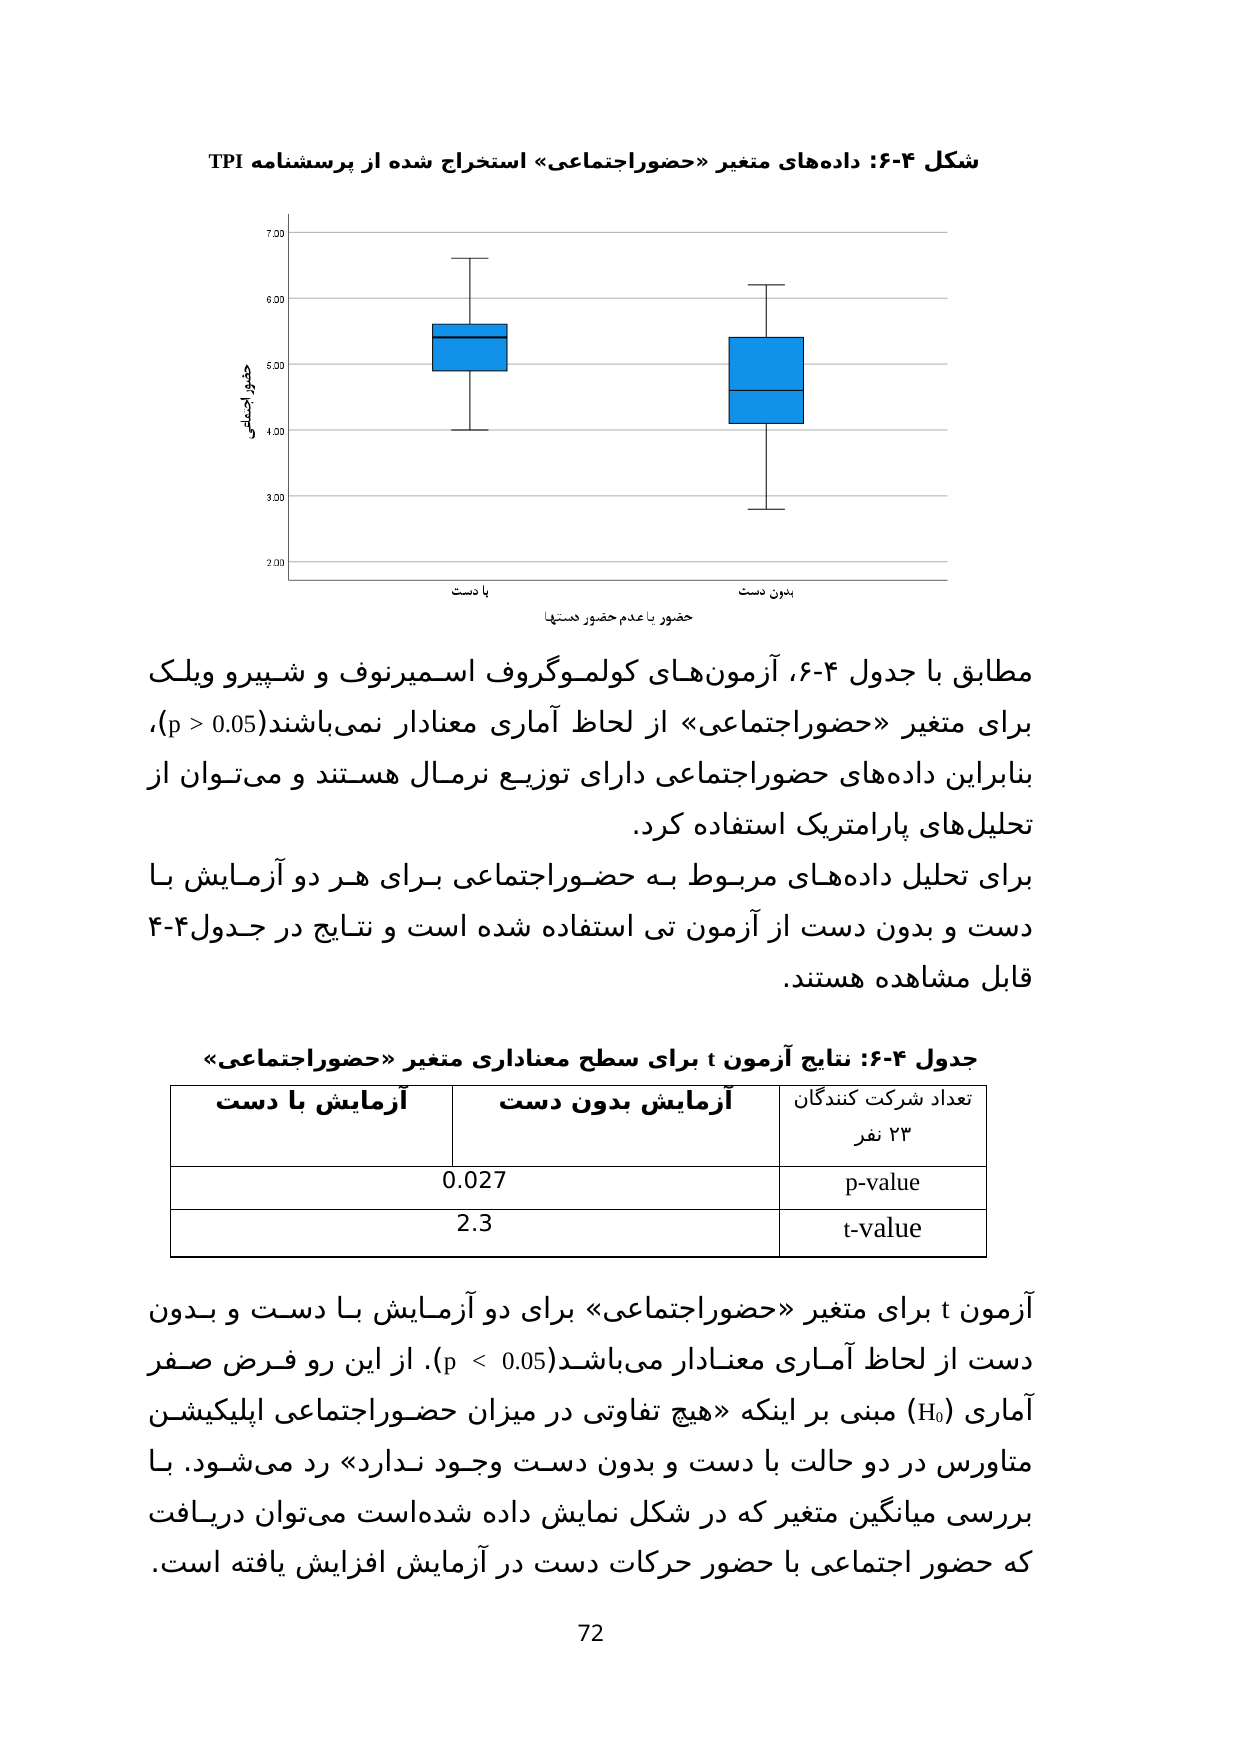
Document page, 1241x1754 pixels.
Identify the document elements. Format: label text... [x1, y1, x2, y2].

table_cell 0.027 [171, 1167, 779, 1209]
text جدول ۴-۶: نتایج آزمون t برای سطح معناداری متغیر «حضوراجتماعی» [148, 1045, 1033, 1071]
picture [227, 210, 954, 638]
table_cell 2.3 [171, 1210, 779, 1256]
table_cell t-value [780, 1210, 986, 1256]
table_header آزمایش با دست [171, 1086, 452, 1166]
text آزمون t برای متغیر «حضوراجتماعی» برای دو آزمایش با دست و بدون دست از لحاظ آماری معنادار می‌باشد(p < 0.05). از این رو فرض صفر آماری (H0) مبنی بر اینکه «هیچ تفاوتی در میزان حضوراجتماعی اپلیکیشن متاورس در دو حالت با دست و بدون دست وجود ندارد» رد می‌شود. با بررسی میانگین متغیر که در شکل نمایش داده شده‌است می‌توان دریافت که حضور اجتماعی با حضور حرکات دست در آزمایش افزایش یافته است. [148, 1291, 1033, 1580]
table_header آزمایش بدون دست [453, 1086, 779, 1166]
table_cell p-value [780, 1167, 986, 1209]
table_header تعداد شرکت کنندگان ۲۳ نفر [780, 1086, 986, 1166]
text شکل ۴-۶: داده‌های متغیر «حضوراجتماعی» استخراج شده از پرسشنامه TPI [148, 148, 1033, 174]
text برای تحلیل داده‌های مربوط به حضوراجتماعی برای هر دو آزمایش با دست و بدون دست از آزمون تی استفاده شده است و نتایج در جدول۴-۴ قابل مشاهده هستند. [148, 858, 1033, 994]
